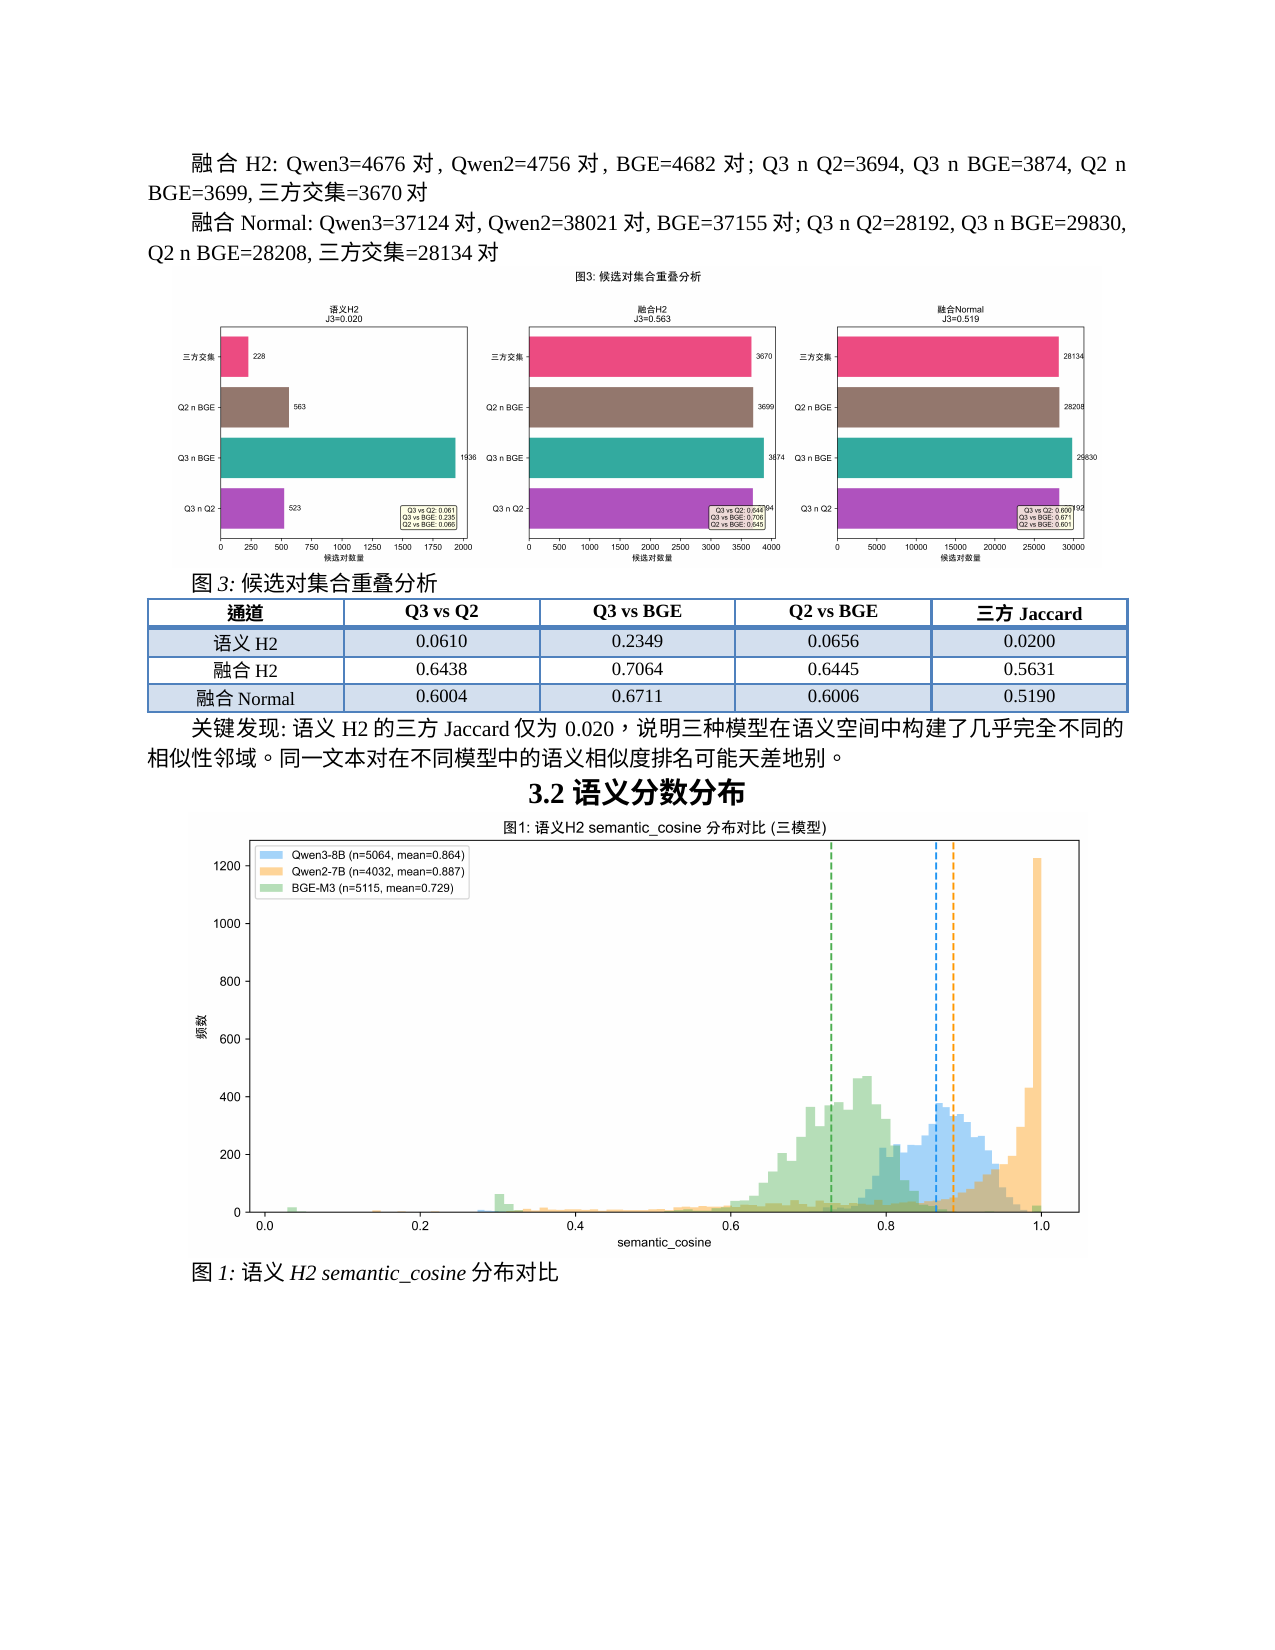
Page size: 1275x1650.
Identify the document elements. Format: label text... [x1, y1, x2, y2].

table_cell 0.0610 [345, 630, 539, 656]
table_cell 0.6438 [345, 658, 539, 683]
table_cell 0.5631 [933, 658, 1126, 683]
table_cell 0.0656 [736, 630, 930, 656]
table_cell 融合H2 [149, 658, 343, 683]
table_header 通道 [149, 600, 343, 625]
picture [172, 266, 1103, 568]
table_cell 0.7064 [541, 658, 734, 683]
subtitle 3.2 语义分数分布 [148, 772, 1127, 812]
table_cell 融合Normal [149, 685, 343, 711]
table_cell 0.2349 [541, 630, 734, 656]
table_header Q3 vs Q2 [345, 600, 539, 625]
text 图3: 候选对集合重叠分析 [148, 568, 1127, 598]
text 图1: 语义H2 semantic_cosine 分布对比 [148, 1257, 1127, 1287]
table_cell 0.6711 [541, 685, 734, 711]
picture [187, 812, 1088, 1258]
text 融合H2: Qwen3=4676对, Qwen2=4756对, BGE=4682对; Q3 n Q2=3694, Q3 n BGE=3874, Q2 n BGE=3699, 三方交集=3670对 [148, 148, 1127, 207]
table_cell 0.6004 [345, 685, 539, 711]
table_header Q3 vs BGE [541, 600, 734, 625]
table_cell 0.5190 [933, 685, 1126, 711]
table_cell 0.6006 [736, 685, 930, 711]
table_header 三方 Jaccard [933, 600, 1126, 625]
table_cell 0.6445 [736, 658, 930, 683]
text 融合Normal: Qwen3=37124对, Qwen2=38021对, BGE=37155对; Q3 n Q2=28192, Q3 n BGE=29830, Q2 n BGE=28208, 三方交集=28134对 [148, 207, 1127, 267]
table_cell 0.0200 [933, 630, 1126, 656]
table_header Q2 vs BGE [736, 600, 930, 625]
text 关键发现: 语义H2的三方Jaccard仅为 0.020，说明三种模型在语义空间中构建了几乎完全不同的相似性邻域。同一文本对在不同模型中的语义相似度排名可能天差地别。 [148, 713, 1127, 772]
table_cell 语义H2 [149, 630, 343, 656]
